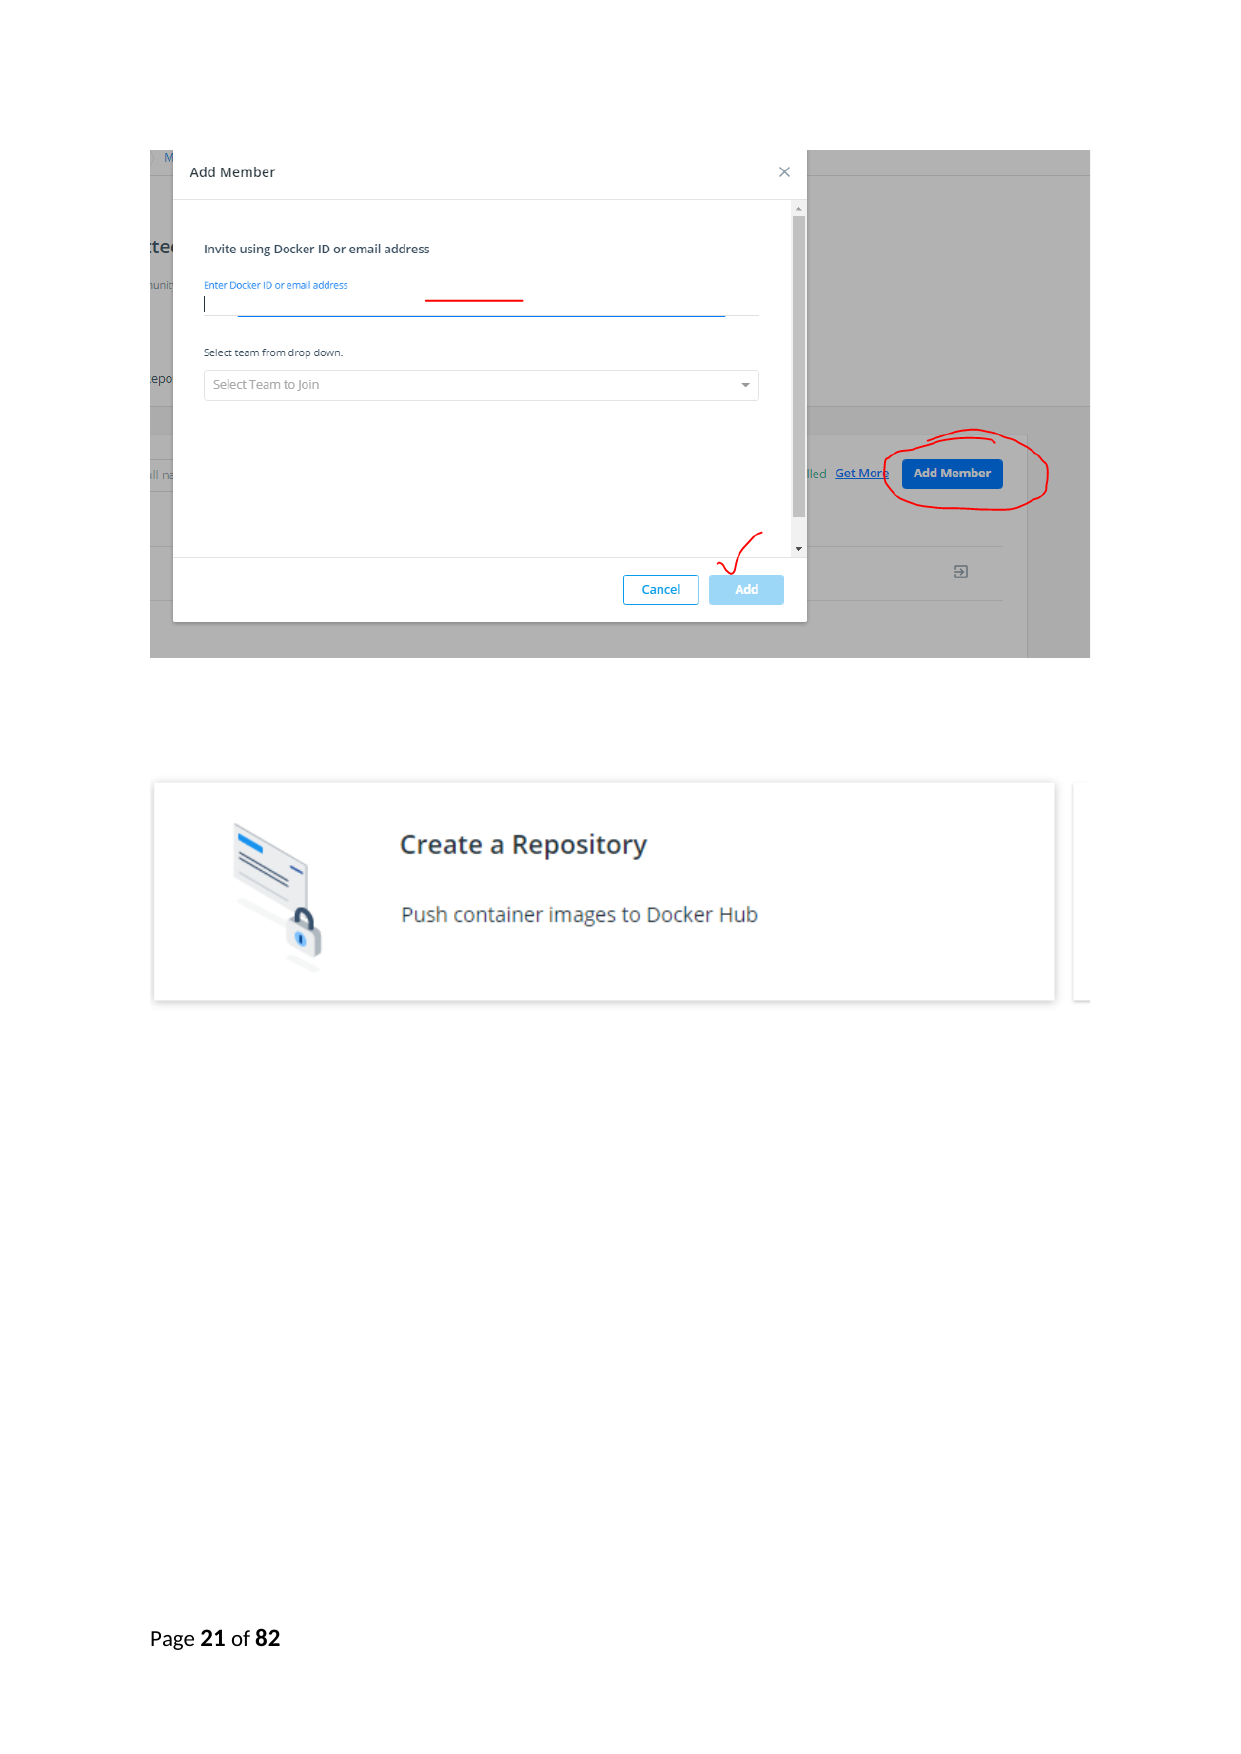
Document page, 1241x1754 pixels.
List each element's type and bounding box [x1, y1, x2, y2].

picture [150, 738, 1091, 1034]
picture [150, 150, 1091, 658]
